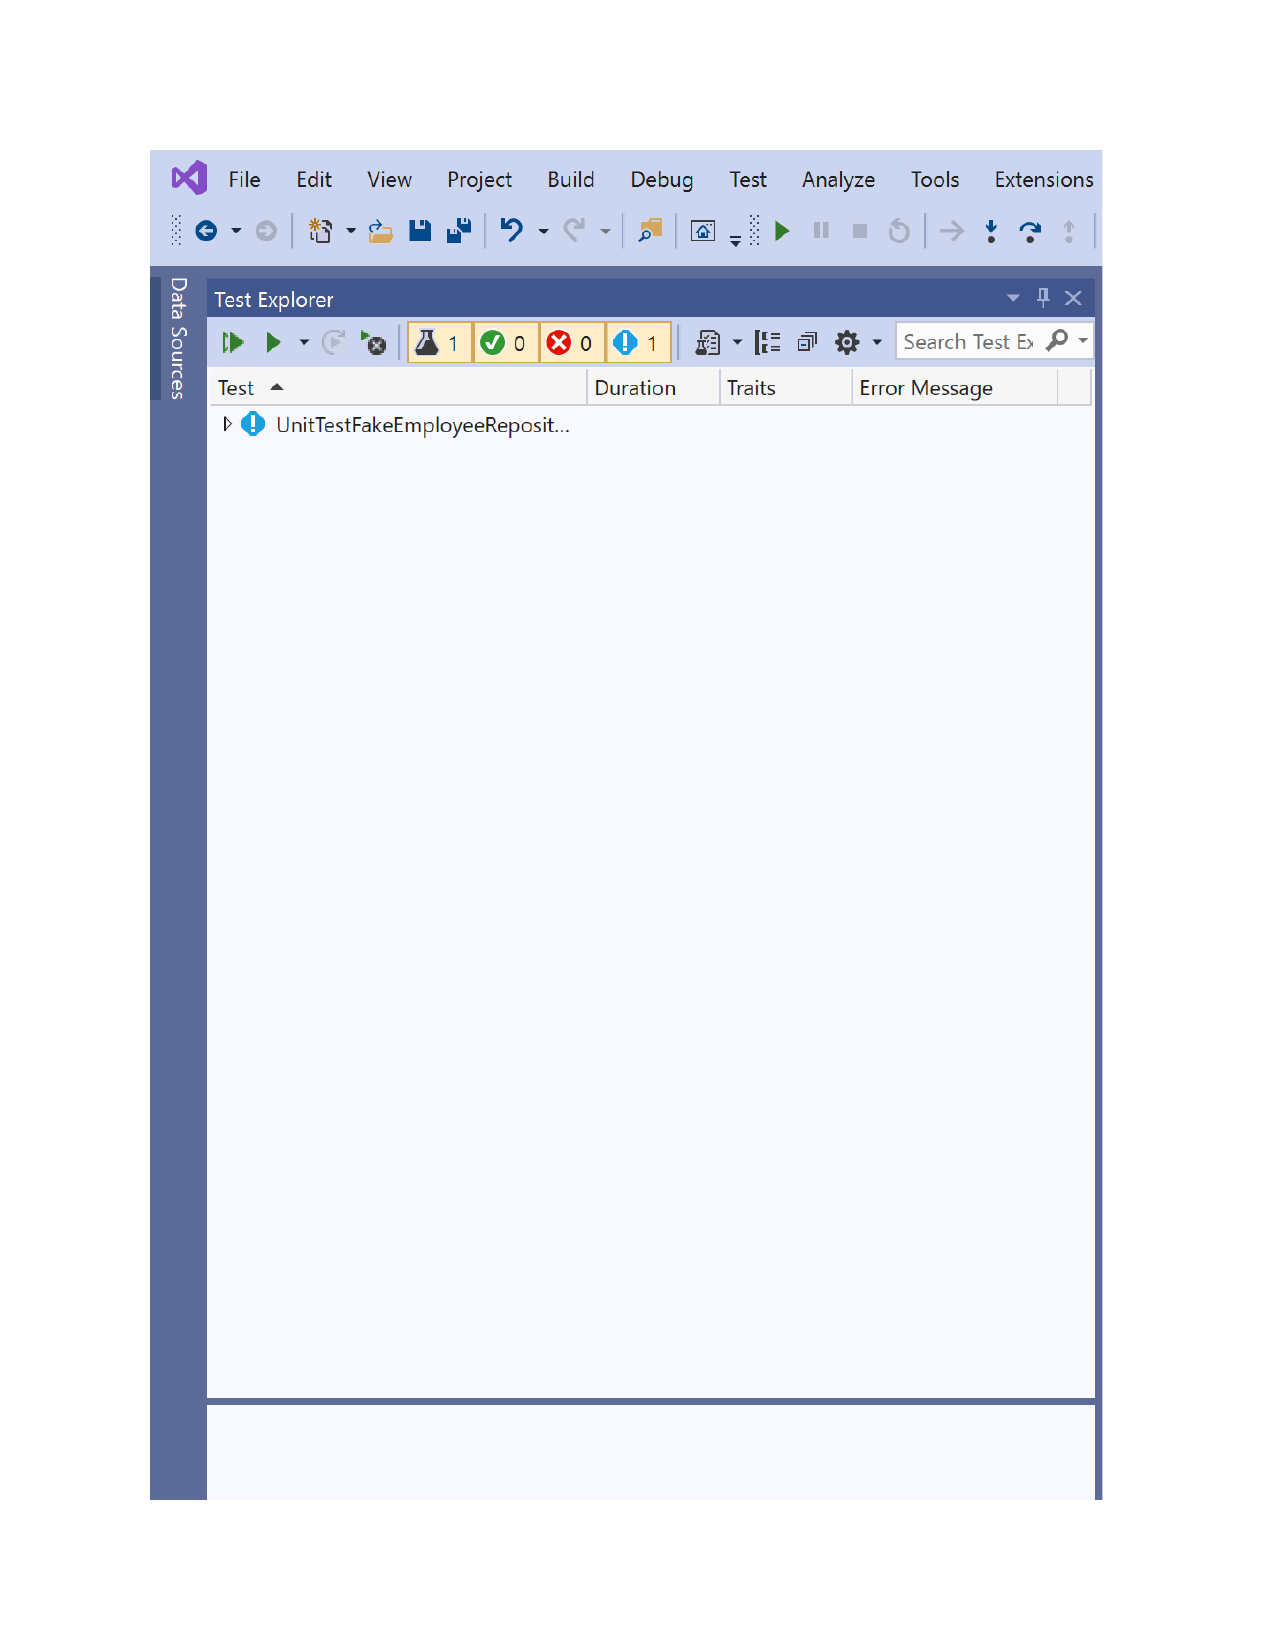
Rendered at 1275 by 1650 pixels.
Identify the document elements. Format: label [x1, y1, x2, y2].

picture [150, 150, 1103, 1500]
